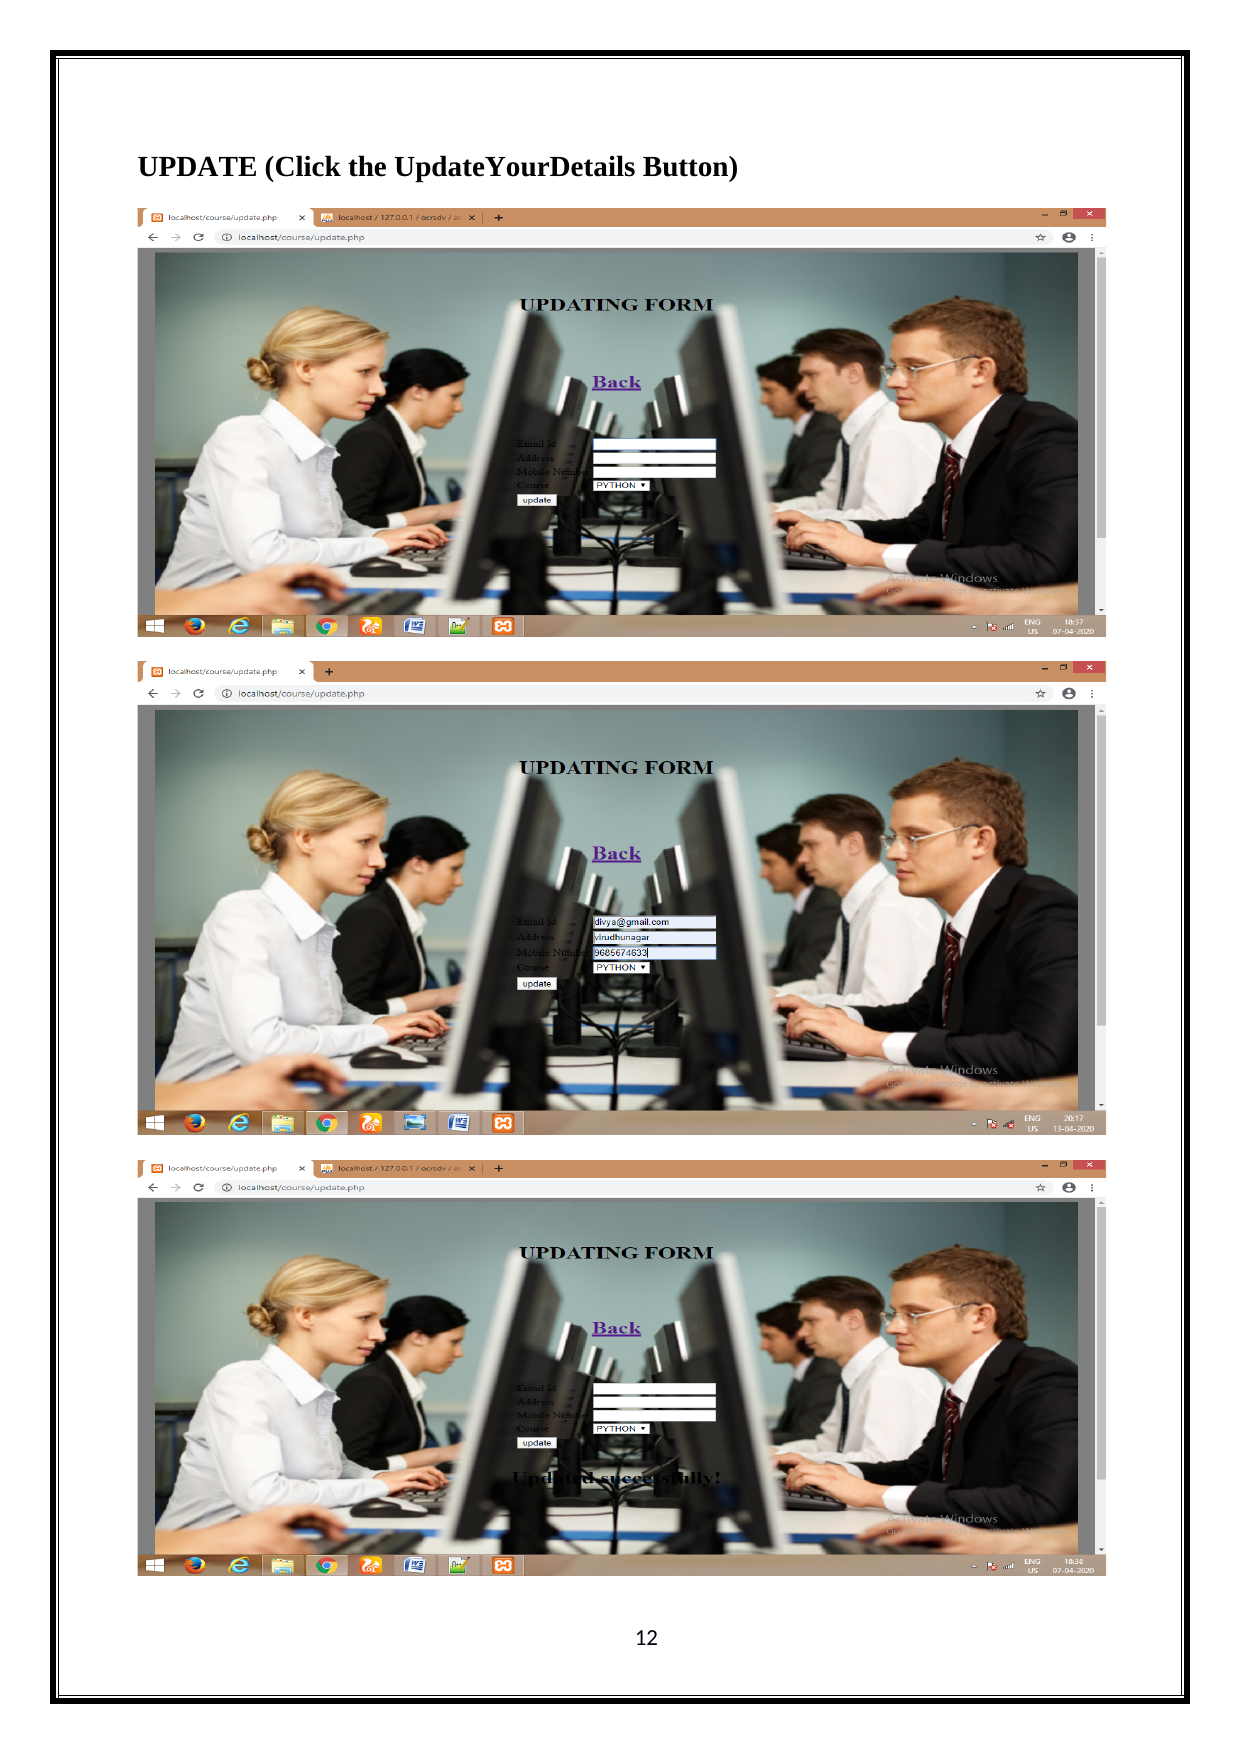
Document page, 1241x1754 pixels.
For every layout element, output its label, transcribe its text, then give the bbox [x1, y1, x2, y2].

picture [137, 661, 1107, 1135]
text UPDATE (Click the UpdateYourDetails Button) [137, 149, 1155, 182]
picture [137, 208, 1107, 637]
picture [137, 1160, 1107, 1576]
